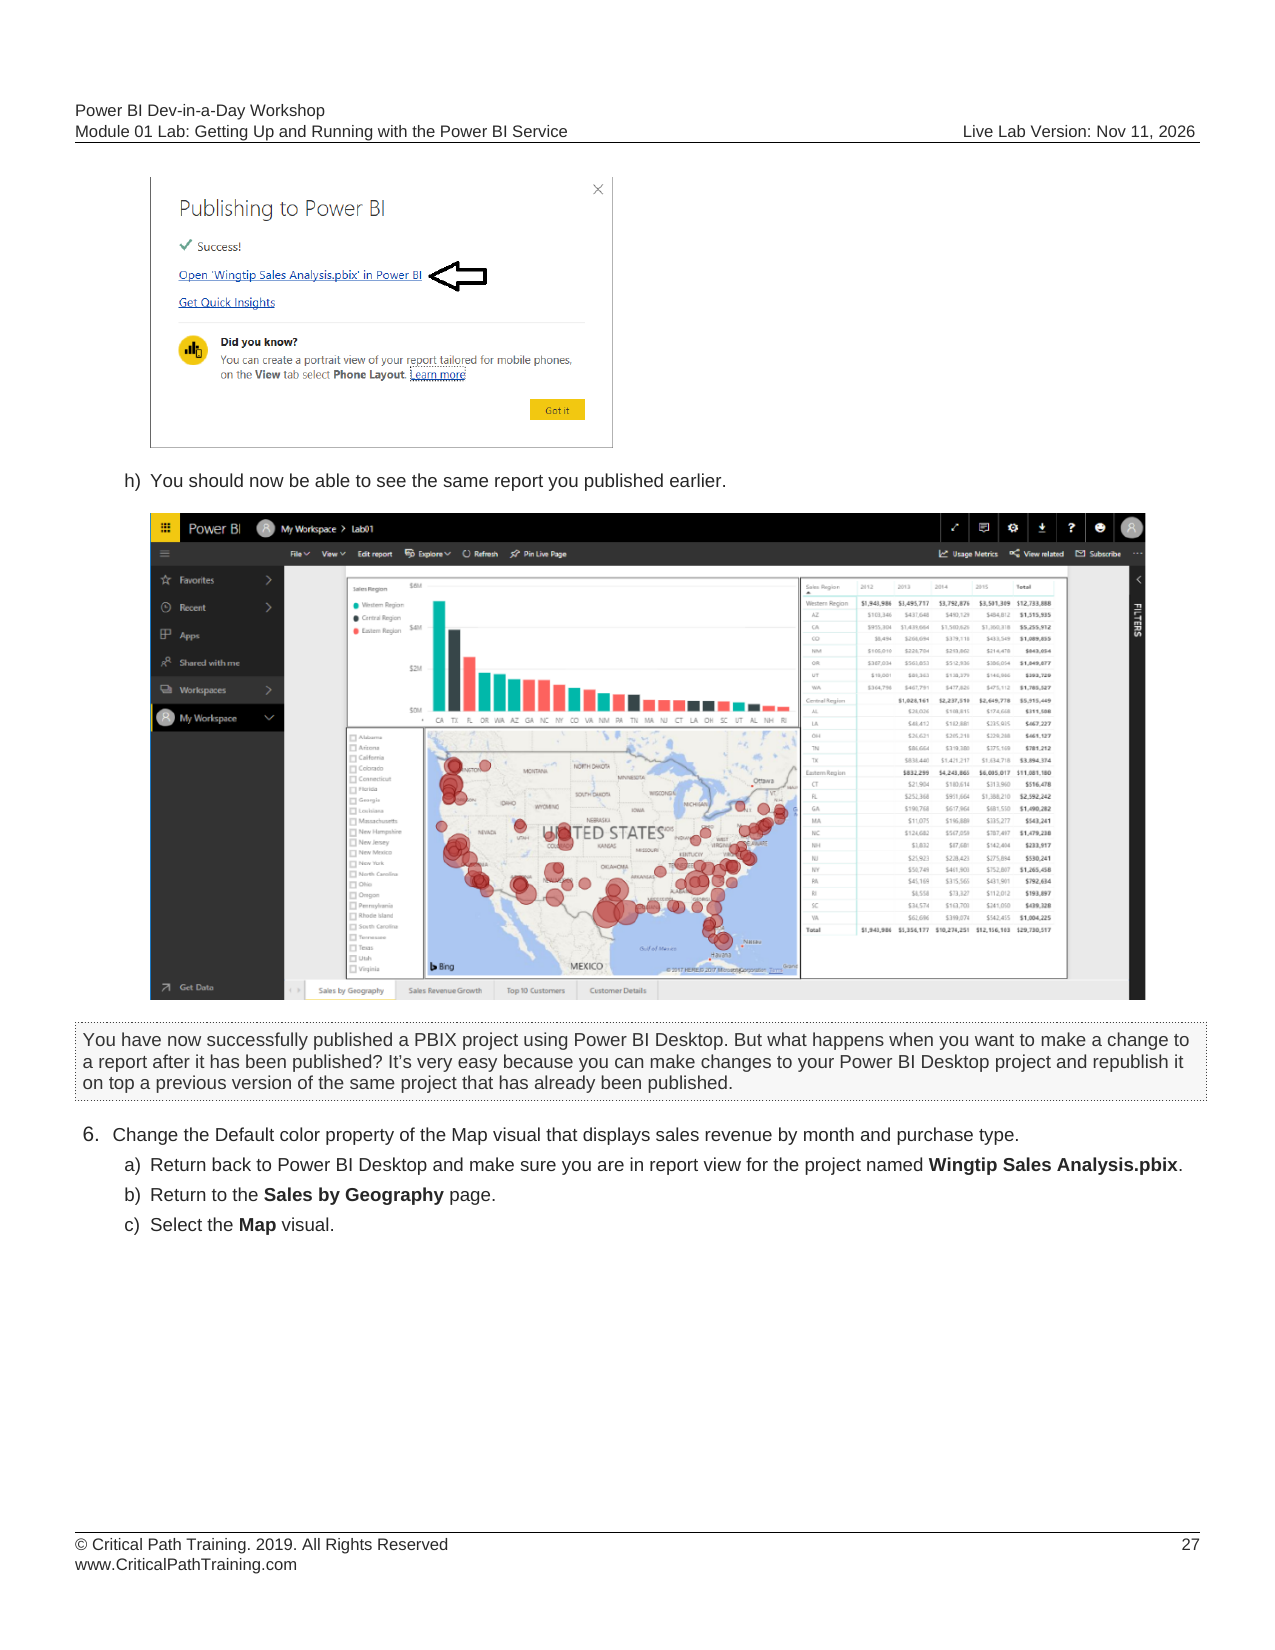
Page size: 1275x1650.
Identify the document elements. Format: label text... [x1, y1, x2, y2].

picture [150, 177, 613, 448]
text Return to the Sales by Geography page. [124, 1184, 1200, 1205]
text Select the Map visual. [124, 1214, 1200, 1235]
text Change the Default color property of the Map visual that displays sales revenue by month and purchase type. [82, 1122, 1200, 1146]
text You have now successfully published a PBIX project using Power BI Desktop. But what happens when you want to make a change to a report after it has been published? It’s very easy because you can make changes to your Power BI Desktop project and republish it on top a previous version of the same project that has already been published. [75, 1022, 1207, 1101]
picture [150, 513, 1146, 1000]
text Return back to Power BI Desktop and make sure you are in report view for the project named Wingtip Sales Analysis.pbix. [124, 1154, 1200, 1176]
text You should now be able to see the same report you published earlier. [124, 470, 1200, 491]
